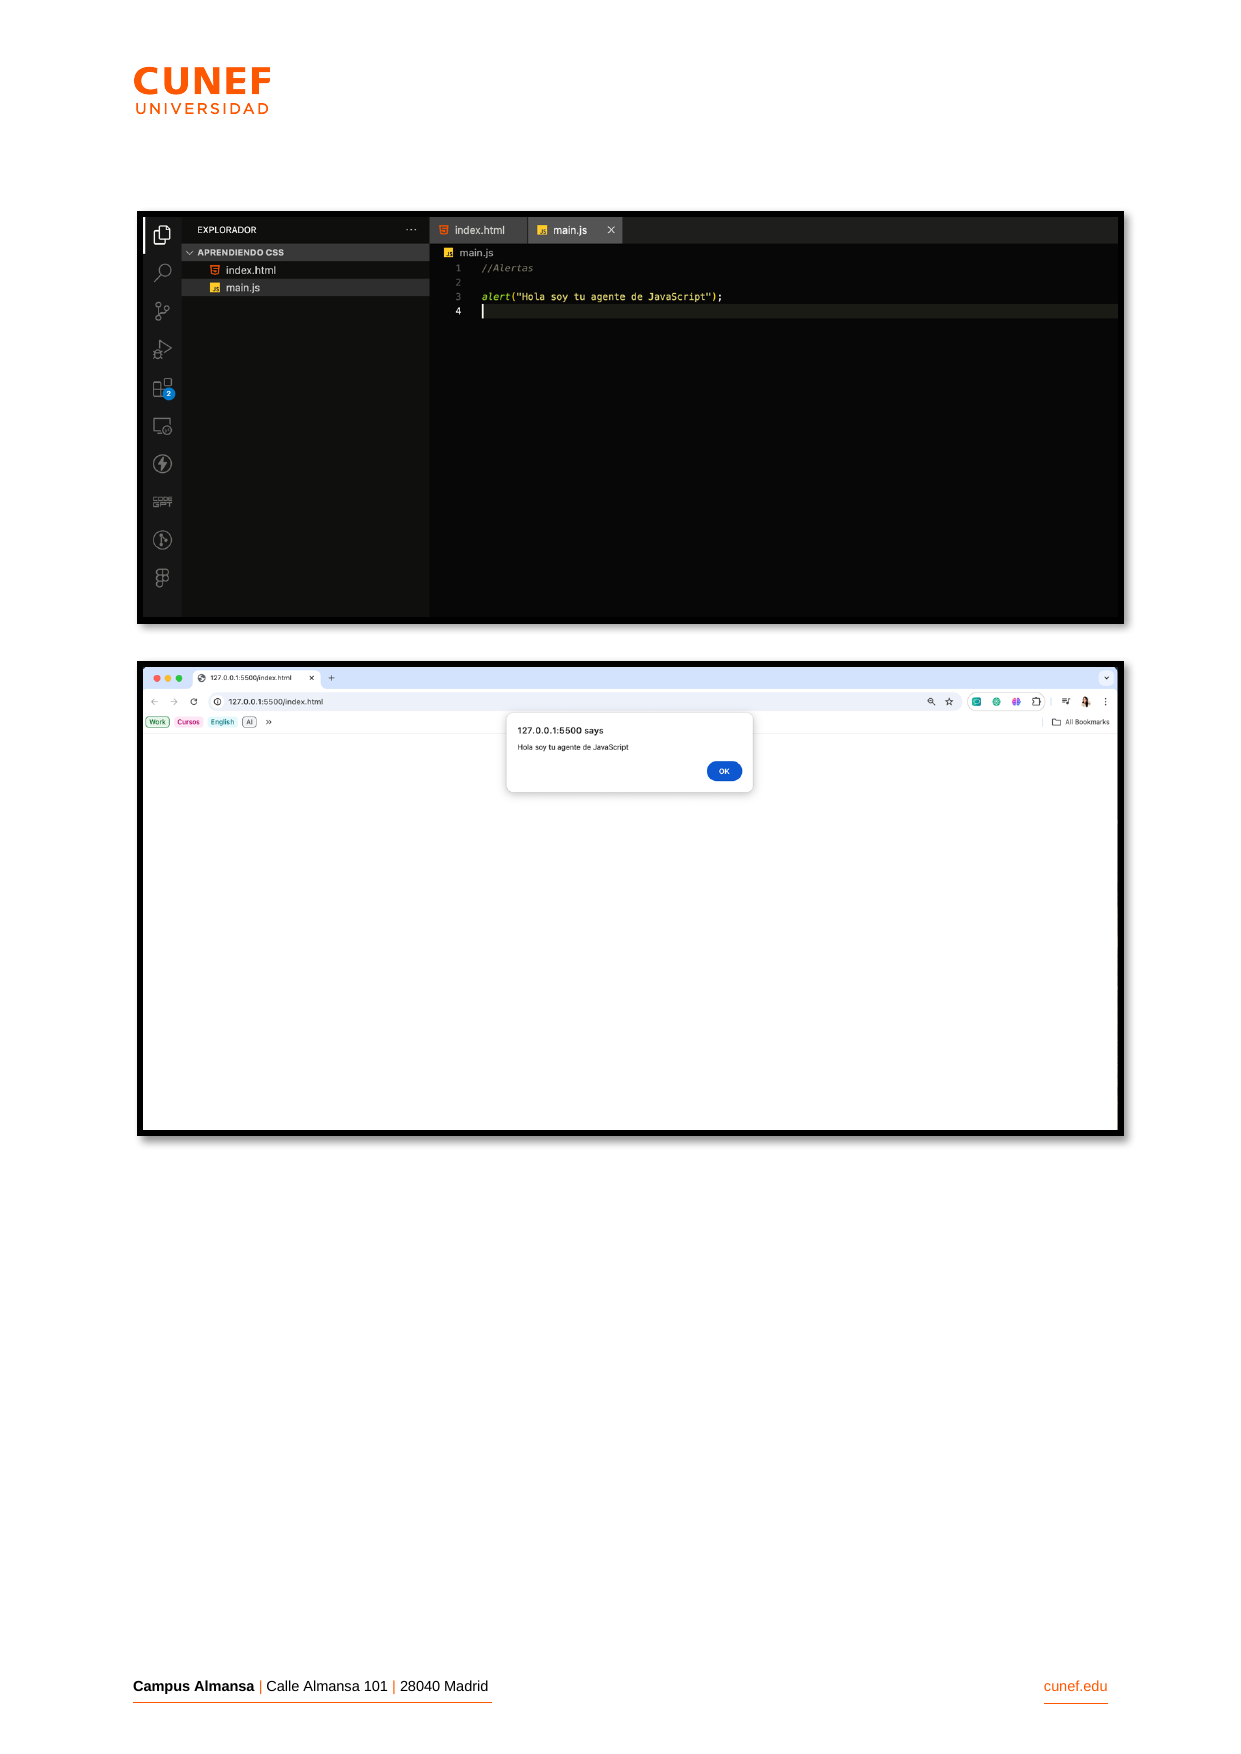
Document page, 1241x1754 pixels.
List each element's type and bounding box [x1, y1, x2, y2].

picture [109, 62, 294, 141]
picture [143, 667, 1118, 1130]
picture [143, 217, 1118, 617]
